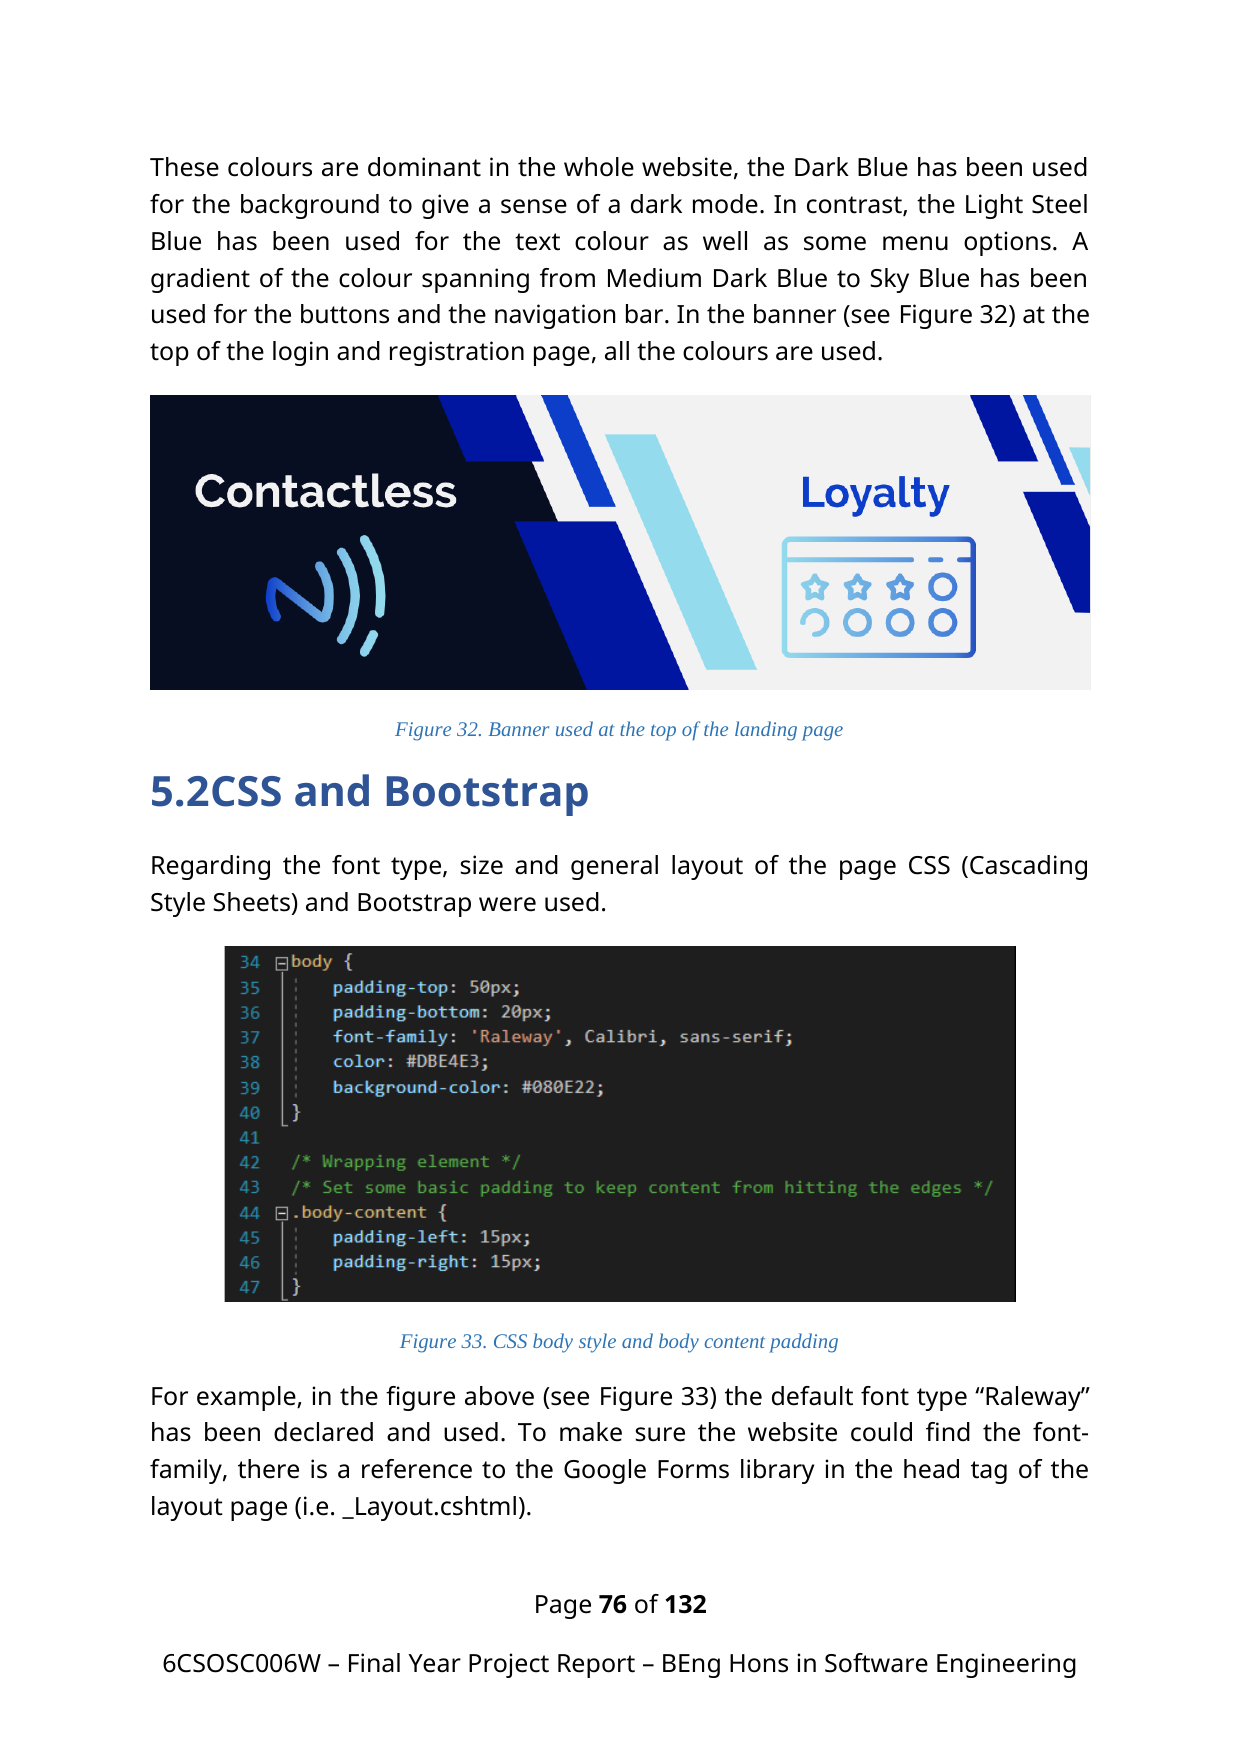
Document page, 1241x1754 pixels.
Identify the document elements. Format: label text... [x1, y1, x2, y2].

text Regarding the font type, size and general layout of the page CSS (Cascading Style Sheets) and Bootstrap were used. [150, 848, 1090, 919]
subtitle CSS and Bootstrap [150, 762, 1090, 818]
text Figure 33. CSS body style and body content padding [150, 1329, 1090, 1353]
text For example, in the figure above (see Figure 33) the default font type “Raleway” has been declared and used. To make sure the website could find the font-family, there is a reference to the Google Forms library in the head tag of the layout page (i.e. _Layout.cshtml). [150, 1378, 1090, 1523]
text Figure 32. Banner used at the top of the landing page [150, 717, 1090, 741]
picture [224, 946, 1016, 1302]
picture [150, 395, 1091, 690]
text These colours are dominant in the whole website, the Dark Blue has been used for the background to give a sense of a dark mode. In contrast, the Light Steel Blue has been used for the text colour as well as some menu options. A gradient of the colour spanning from Medium Dark Blue to Sky Blue has been used for the buttons and the navigation bar. In the banner (see Figure 32) at the top of the login and registration page, all the colours are used. [150, 150, 1090, 368]
